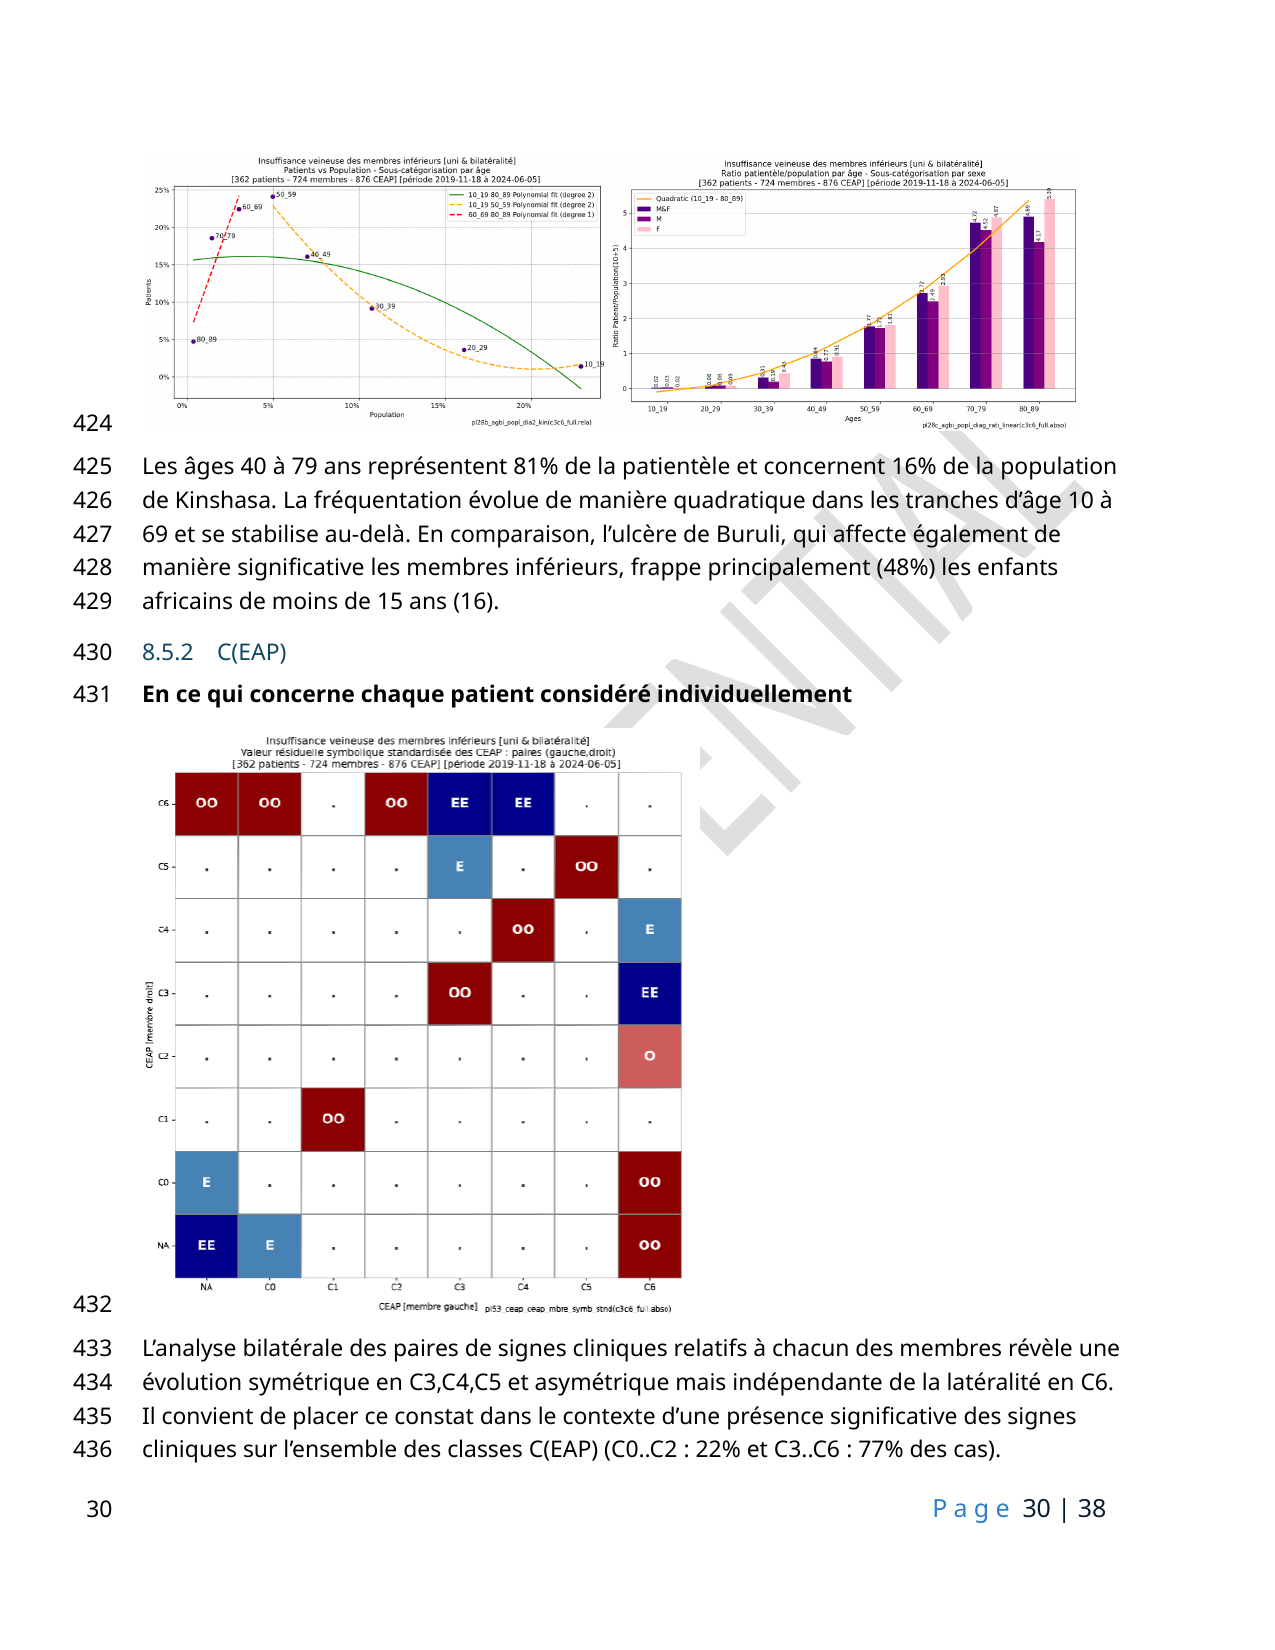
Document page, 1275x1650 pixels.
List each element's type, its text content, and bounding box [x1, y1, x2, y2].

subtitle C(EAP) [142, 636, 1133, 667]
text Les âges 40 à 79 ans représentent 81% de la patientèle et concernent 16% de la population de Kinshasa. La fréquentation évolue de manière quadratique dans les tranches d’âge 10 à 69 et se stabilise au-delà. En comparaison, l’ulcère de Buruli, qui affecte également de manière significative les membres inférieurs, frappe principalement (48%) les enfants africains de moins de 15 ans . [142, 450, 1133, 616]
text En ce qui concerne chaque patient considéré individuellement [142, 678, 1133, 709]
picture [141, 150, 1077, 431]
picture [141, 728, 700, 1313]
text L’analyse bilatérale des paires de signes cliniques relatifs à chacun des membres révèle une évolution symétrique en C3,C4,C5 et asymétrique mais indépendante de la latéralité en C6. Il convient de placer ce constat dans le contexte d’une présence significative des signes cliniques sur l’ensemble des classes C(EAP) (C0..C2 : 22% et C3..C6 : 77% des cas). [142, 1332, 1133, 1464]
